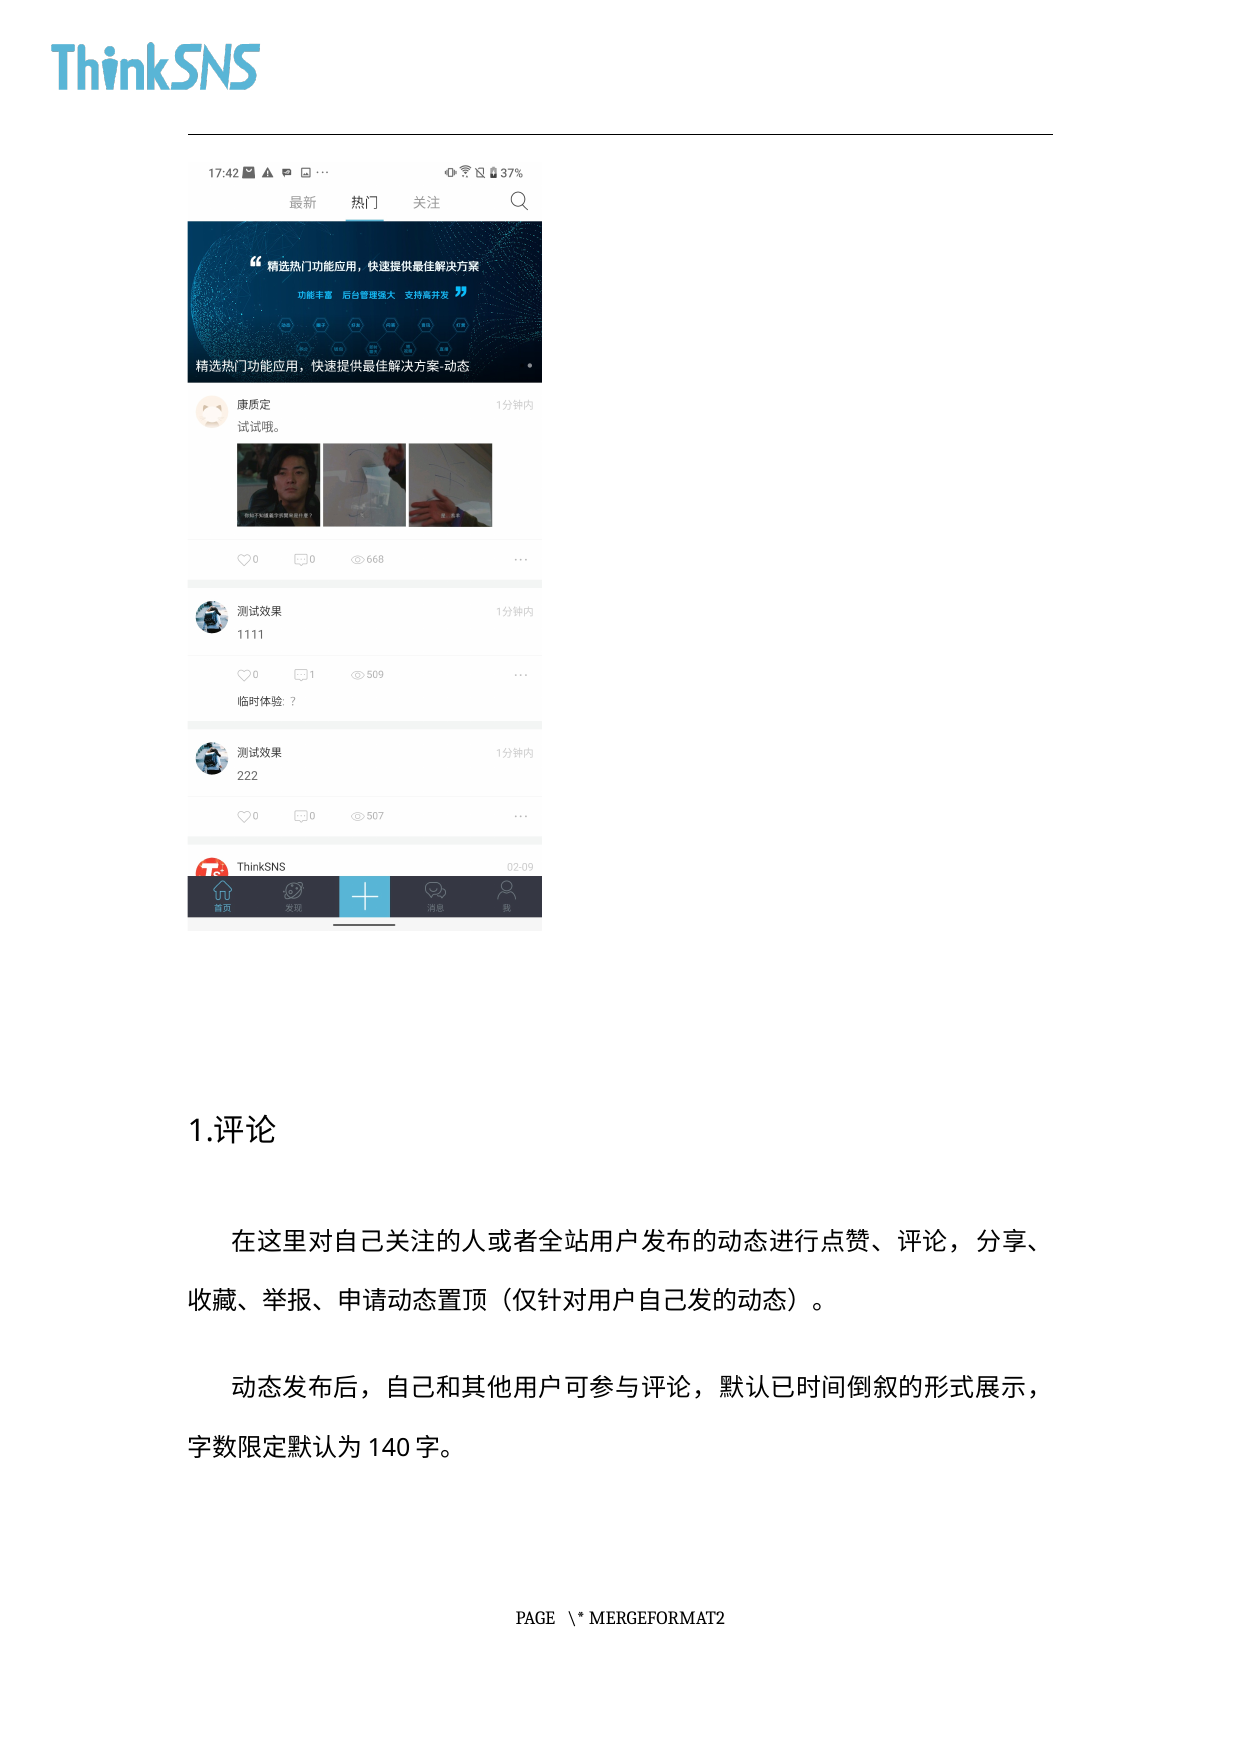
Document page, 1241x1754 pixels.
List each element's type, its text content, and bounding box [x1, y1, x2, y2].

picture [195, 306, 206, 315]
picture [187, 298, 191, 313]
text 动态发布后，自己和其他用户可参与评论，默认已时间倒叙的形式展示，字数限定默认为140字。 [187, 1366, 1053, 1465]
text 在这里对自己关注的人或者全站用户发布的动态进行点赞、评论，分享、收藏、举报、申请动态置顶（仅针对用户自己发的动态）。 [187, 1219, 1053, 1318]
picture [43, 40, 269, 94]
picture [187, 162, 542, 931]
subtitle 1.评论 [187, 1088, 1053, 1167]
